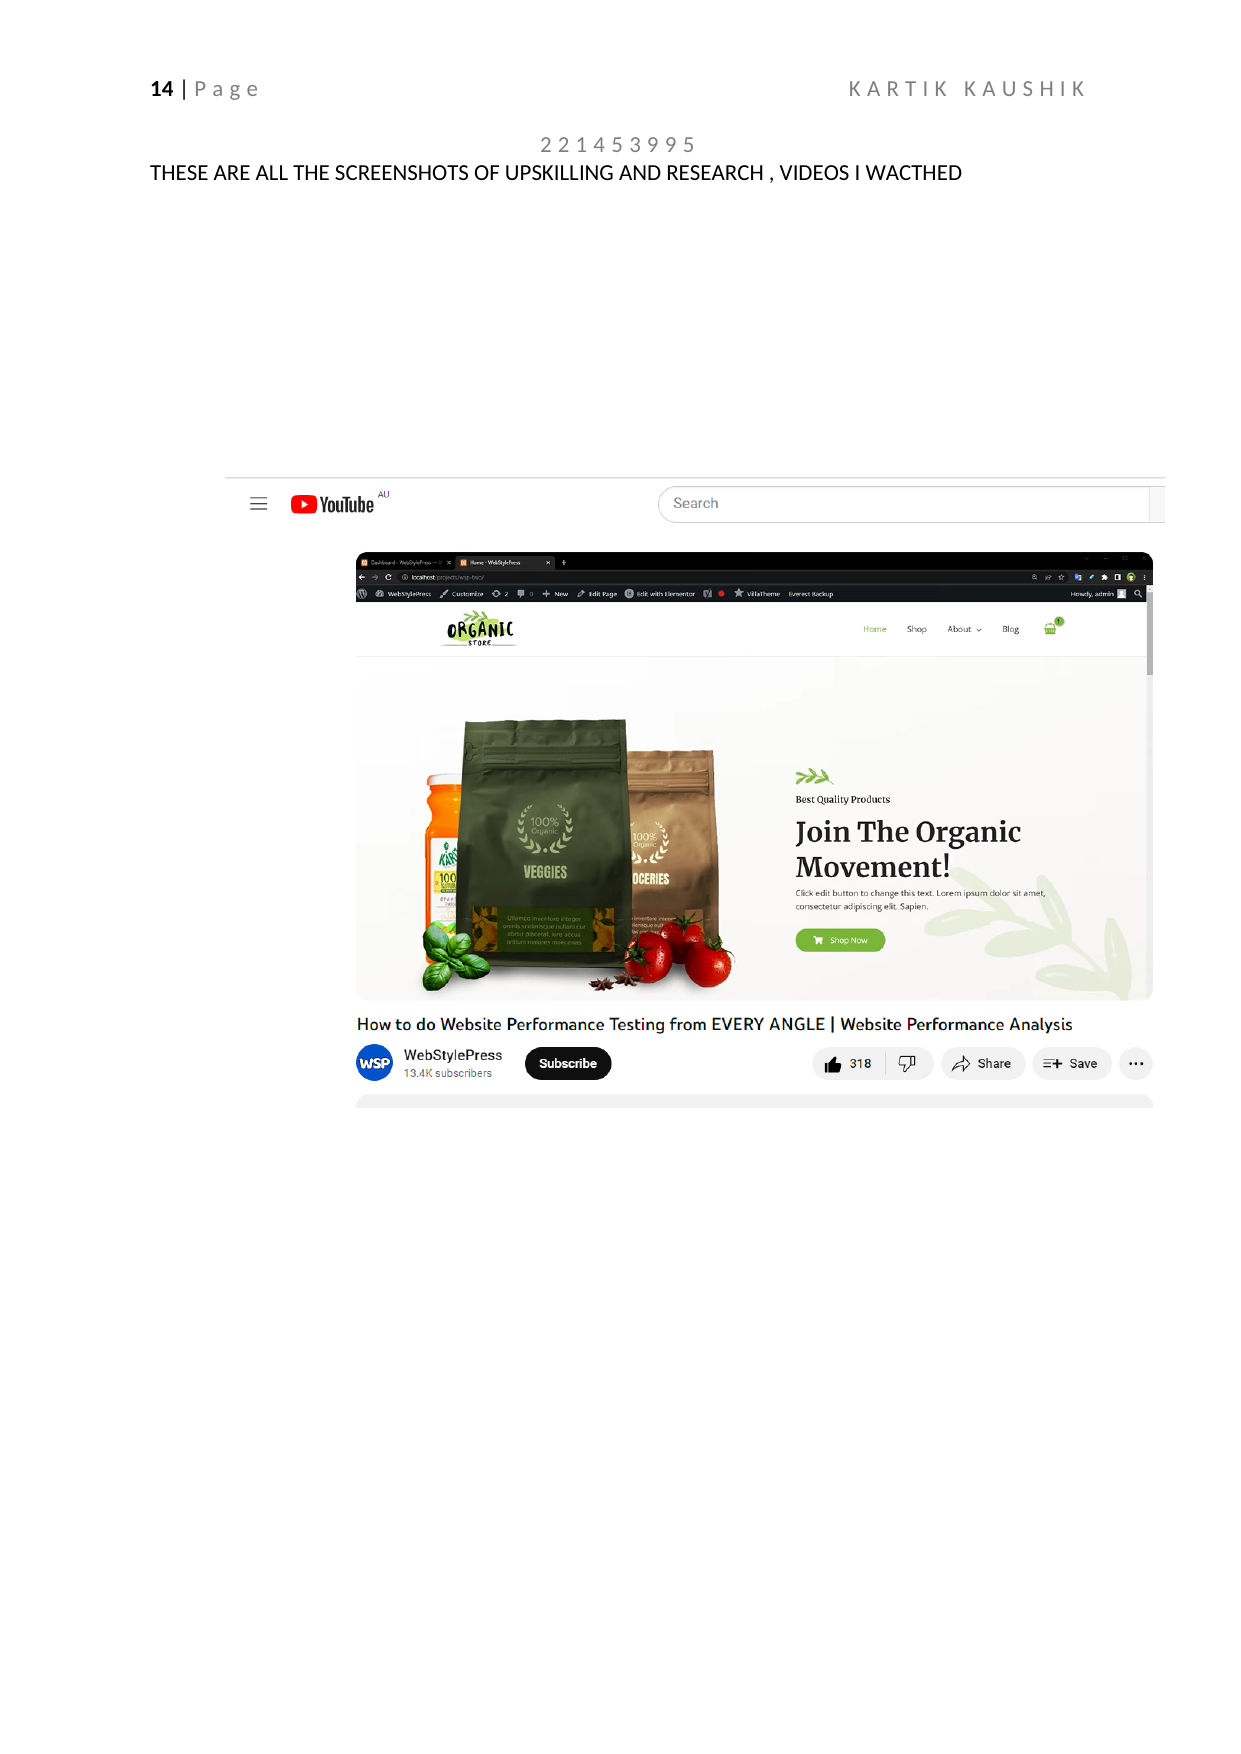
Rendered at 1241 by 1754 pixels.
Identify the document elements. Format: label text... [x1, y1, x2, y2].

text THESE ARE ALL THE SCREENSHOTS OF UPSKILLING AND RESEARCH , VIDEOS I WACTHED [150, 158, 1090, 186]
picture [225, 466, 1166, 1108]
